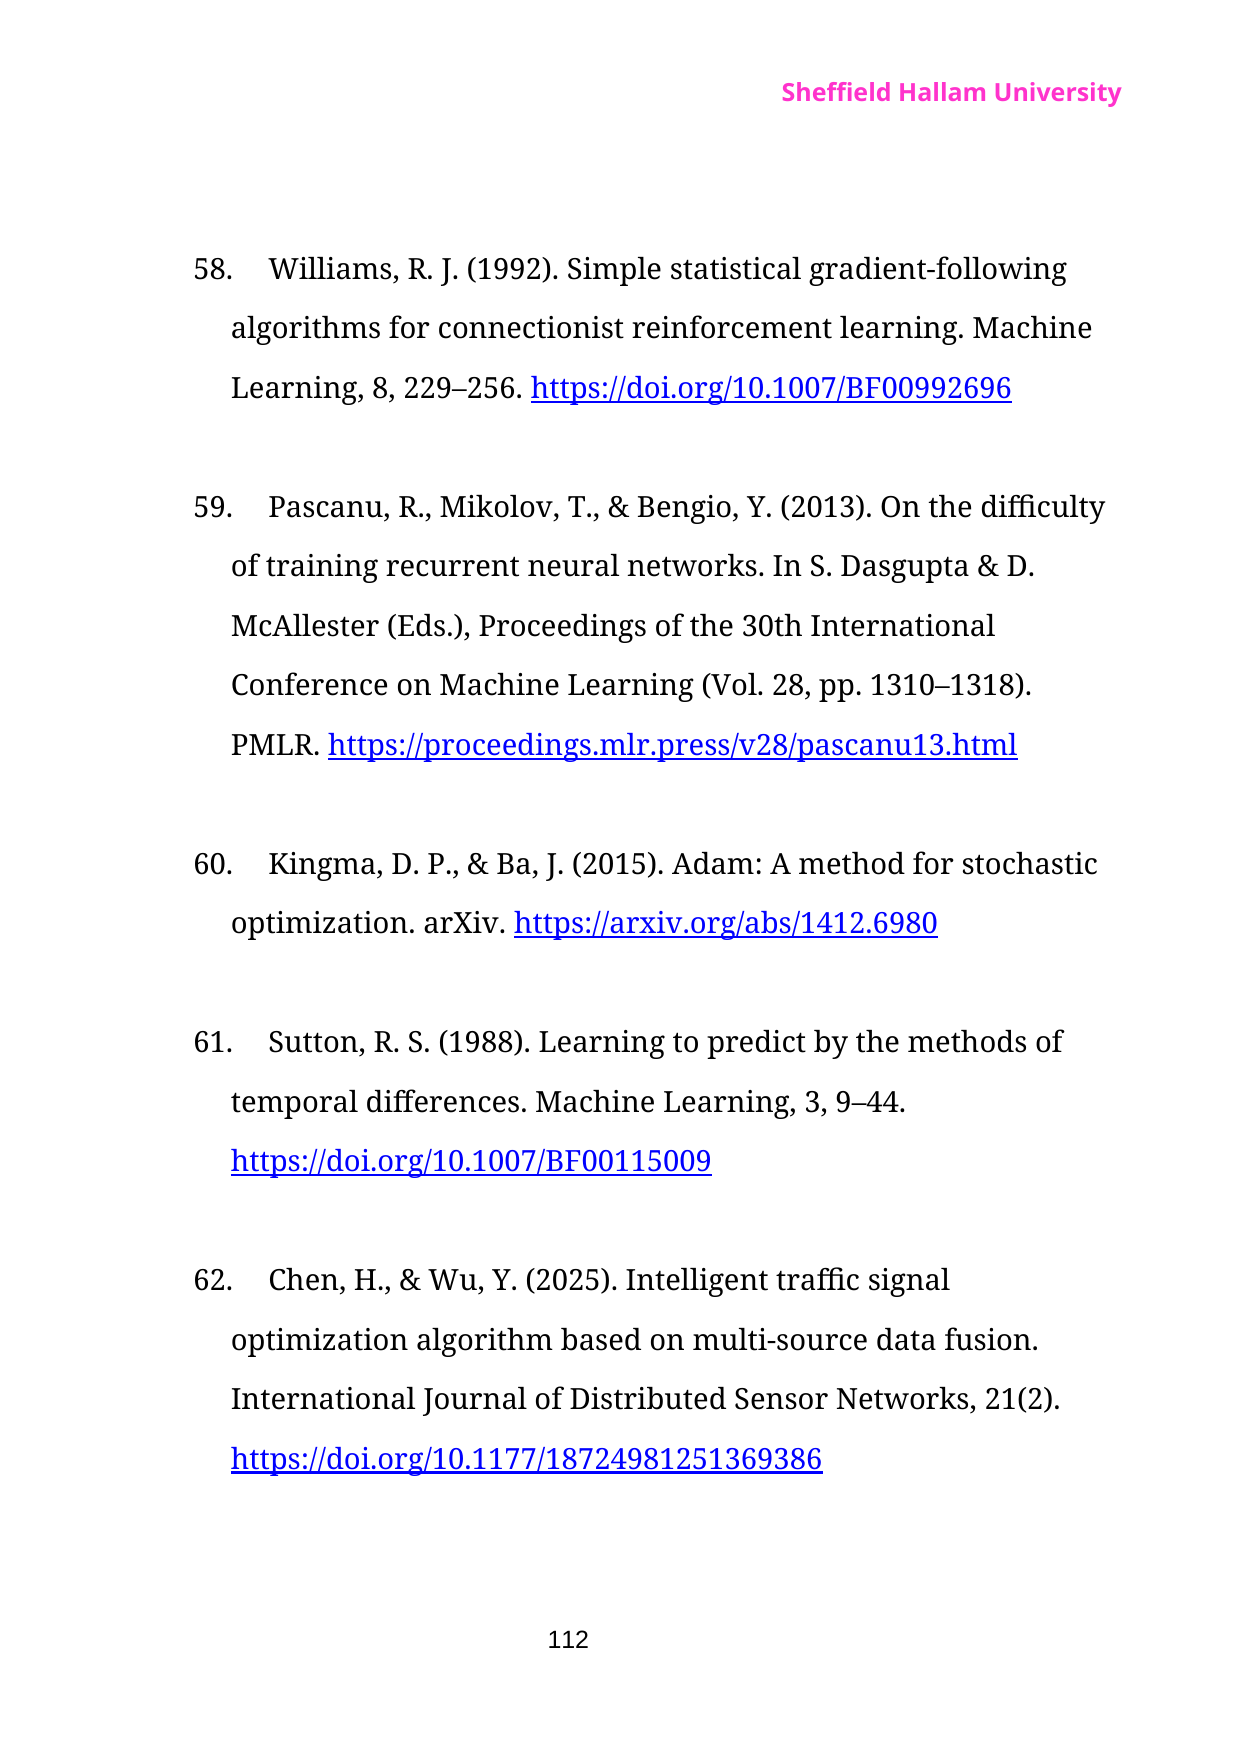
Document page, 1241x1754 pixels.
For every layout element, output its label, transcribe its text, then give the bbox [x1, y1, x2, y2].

list Kingma, D. P., & Ba, J. (2015). Adam: A method for stochastic optimization. arXiv. https://arxiv.org/abs/1412.6980 [193, 843, 1122, 942]
list Sutton, R. S. (1988). Learning to predict by the methods of temporal differences. Machine Learning, 3, 9–44. https://doi.org/10.1007/BF00115009 [193, 1022, 1122, 1180]
list Williams, R. J. (1992). Simple statistical gradient-following algorithms for connectionist reinforcement learning. Machine Learning, 8, 229–256. https://doi.org/10.1007/BF00992696 [193, 248, 1122, 407]
list Pascanu, R., Mikolov, T., & Bengio, Y. (2013). On the difficulty of training recurrent neural networks. In S. Dasgupta & D. McAllester (Eds.), Proceedings of the 30th International Conference on Machine Learning (Vol. 28, pp. 1310–1318). PMLR. https://proceedings.mlr.press/v28/pascanu13.html [193, 486, 1122, 764]
list Chen, H., & Wu, Y. (2025). Intelligent traffic signal optimization algorithm based on multi-source data fusion. International Journal of Distributed Sensor Networks, 21(2). https://doi.org/10.1177/18724981251369386 [193, 1259, 1122, 1478]
